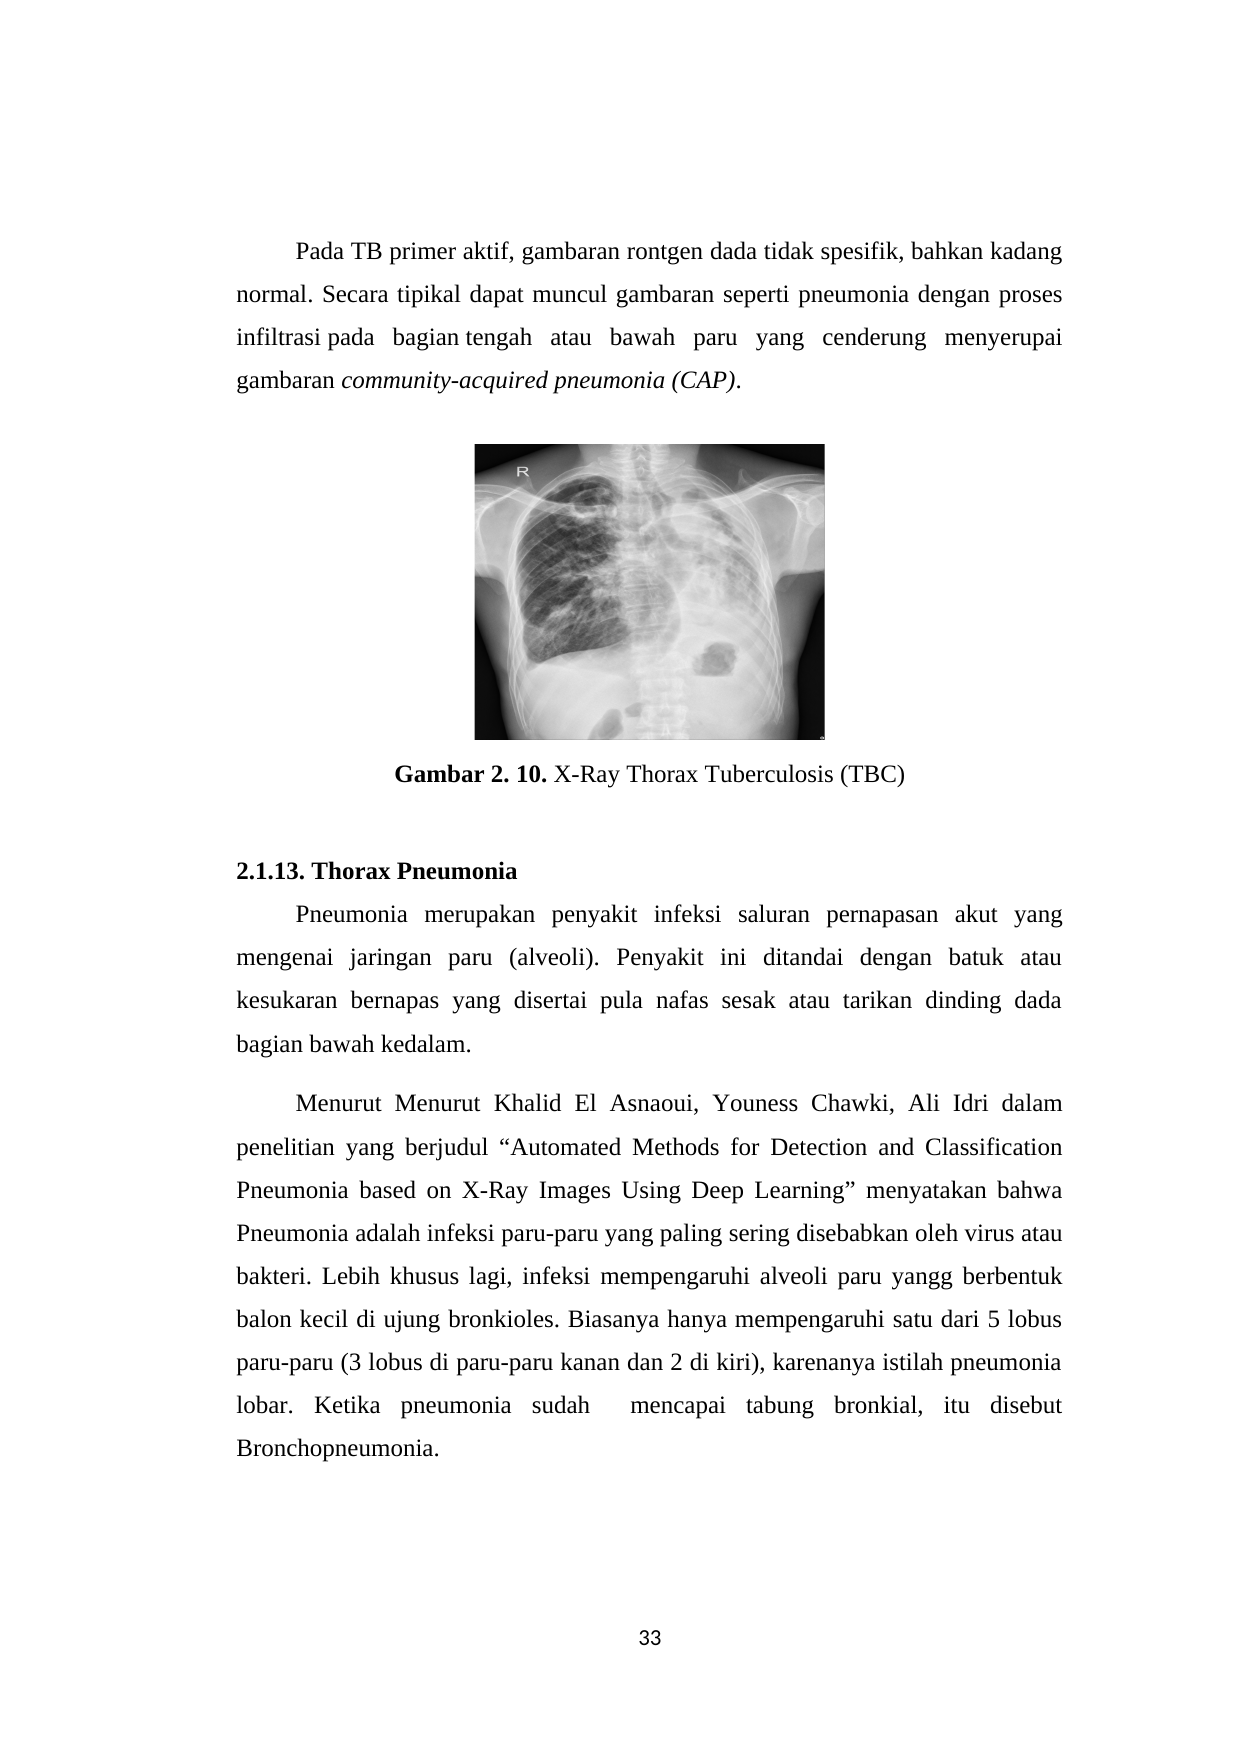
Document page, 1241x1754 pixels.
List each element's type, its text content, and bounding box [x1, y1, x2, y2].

text Menurut Menurut Khalid El Asnaoui, Youness Chawki, Ali Idri dalam penelitian yang berjudul “Automated Methods for Detection and Classification Pneumonia based on X-Ray Images Using Deep Learning” menyatakan bahwa Pneumonia adalah infeksi paru-paru yang paling sering disebabkan oleh virus atau bakteri. Lebih khusus lagi, infeksi mempengaruhi alveoli paru yangg berbentuk balon kecil di ujung bronkioles. Biasanya hanya mempengaruhi satu dari 5 lobus paru-paru (3 lobus di paru-paru kanan dan 2 di kiri), karenanya istilah pneumonia lobar. Ketika pneumonia sudah mencapai tabung bronkial, itu disebut Bronchopneumonia. [236, 1088, 1063, 1462]
list Thorax Pneumonia [236, 856, 1063, 885]
text Gambar 2. 10. X-Ray Thorax Tuberculosis (TBC) [236, 759, 1063, 788]
picture [474, 444, 825, 740]
text Pada TB primer aktif, gambaran rontgen dada tidak spesifik, bahkan kadang normal. Secara tipikal dapat muncul gambaran seperti pneumonia dengan proses infiltrasi pada bagian tengah atau bawah paru yang cenderung menyerupai gambaran community-acquired pneumonia (CAP). [236, 236, 1063, 394]
text Pneumonia merupakan penyakit infeksi saluran pernapasan akut yang mengenai jaringan paru (alveoli). Penyakit ini ditandai dengan batuk atau kesukaran bernapas yang disertai pula nafas sesak atau tarikan dinding dada bagian bawah kedalam. [236, 899, 1063, 1057]
